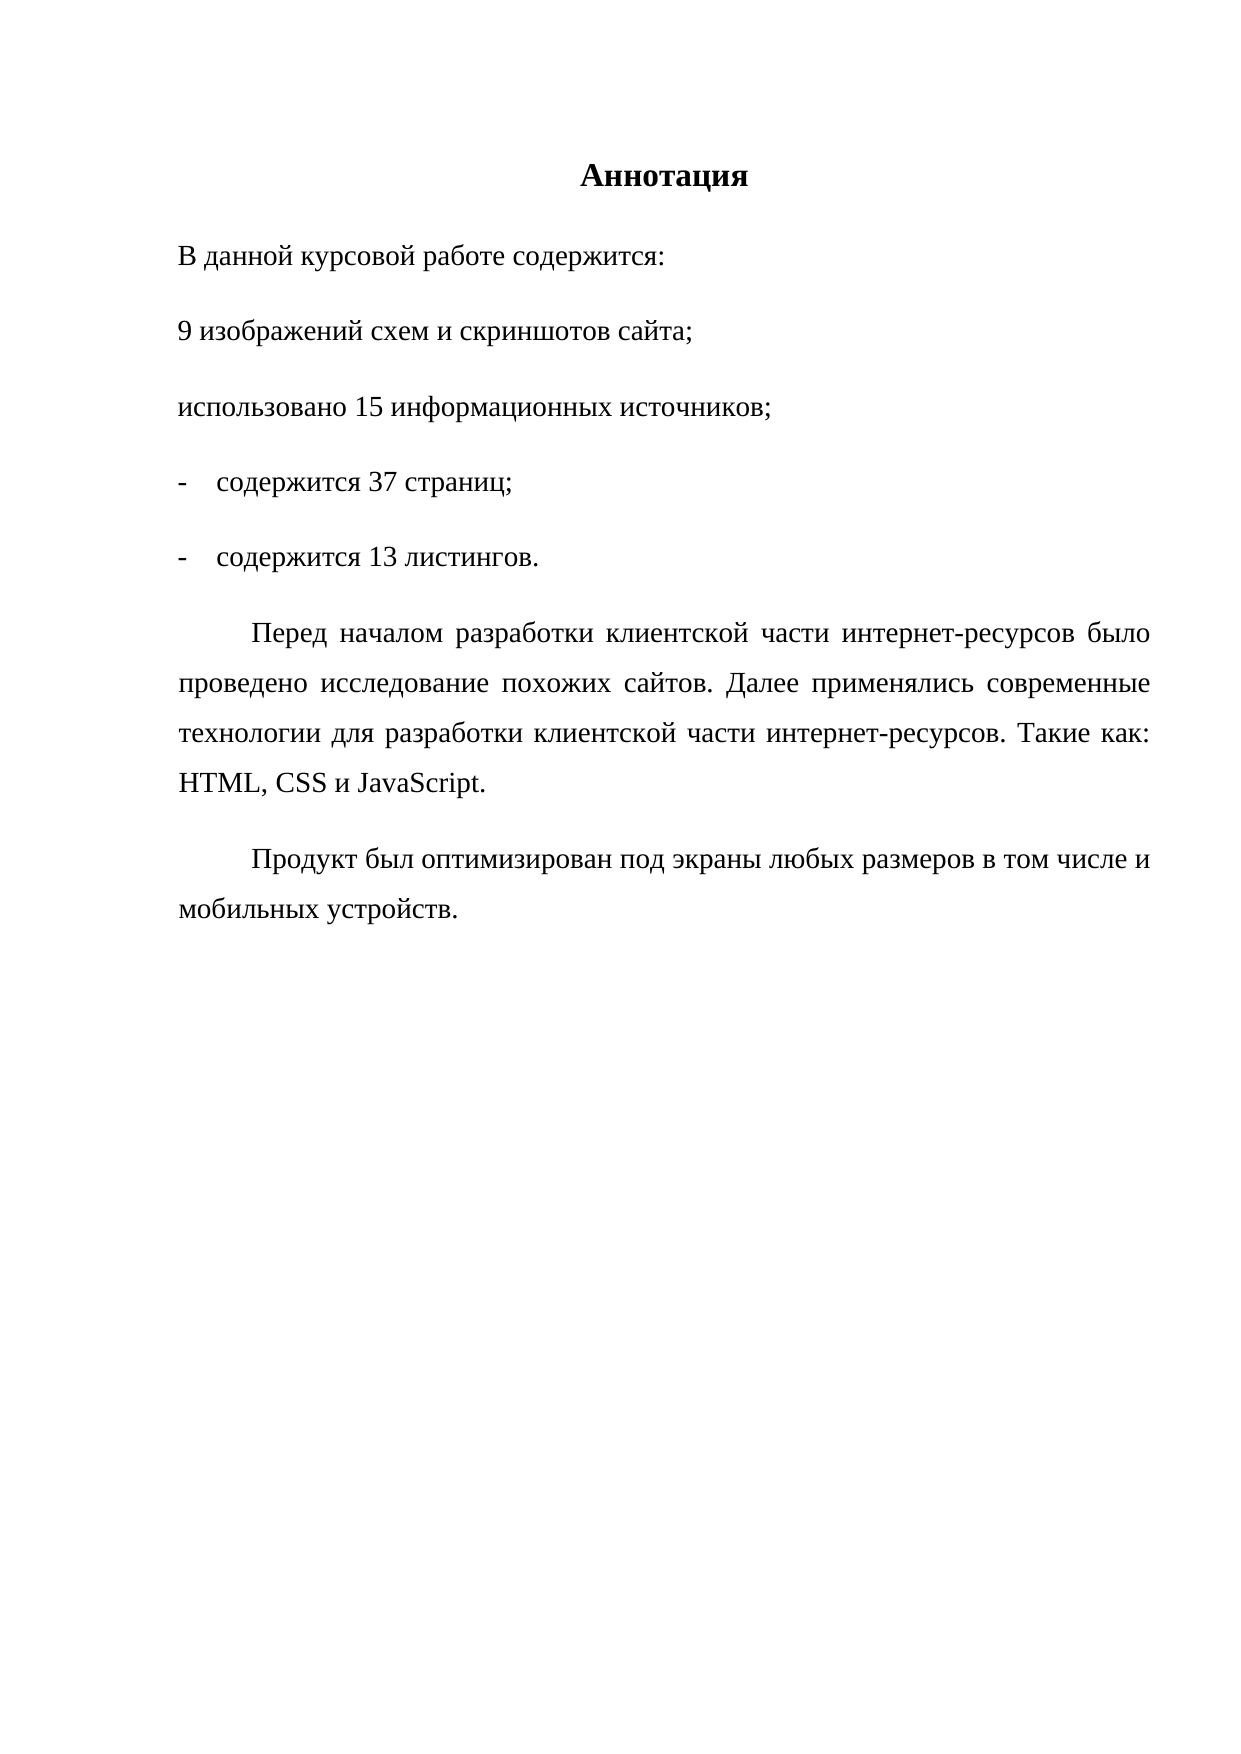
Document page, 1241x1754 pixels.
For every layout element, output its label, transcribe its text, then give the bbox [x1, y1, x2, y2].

text Перед началом разработки клиентской части интернет-ресурсов было проведено исследование похожих сайтов. Далее применялись современные технологии для разработки клиентской части интернет-ресурсов. Такие как: HTML, CSS и JavaScript. [177, 615, 1151, 799]
text 9 изображений схем и скриншотов сайта; [177, 313, 1151, 347]
text - содержится 13 листингов. [177, 539, 1151, 573]
subtitle Аннотация [177, 156, 1151, 194]
text Продукт был оптимизирован под экраны любых размеров в том числе и мобильных устройств. [177, 841, 1151, 925]
text В данной курсовой работе содержится: [177, 238, 1151, 272]
text использовано 15 информационных источников; [177, 389, 1151, 422]
text - содержится 37 страниц; [177, 464, 1151, 498]
